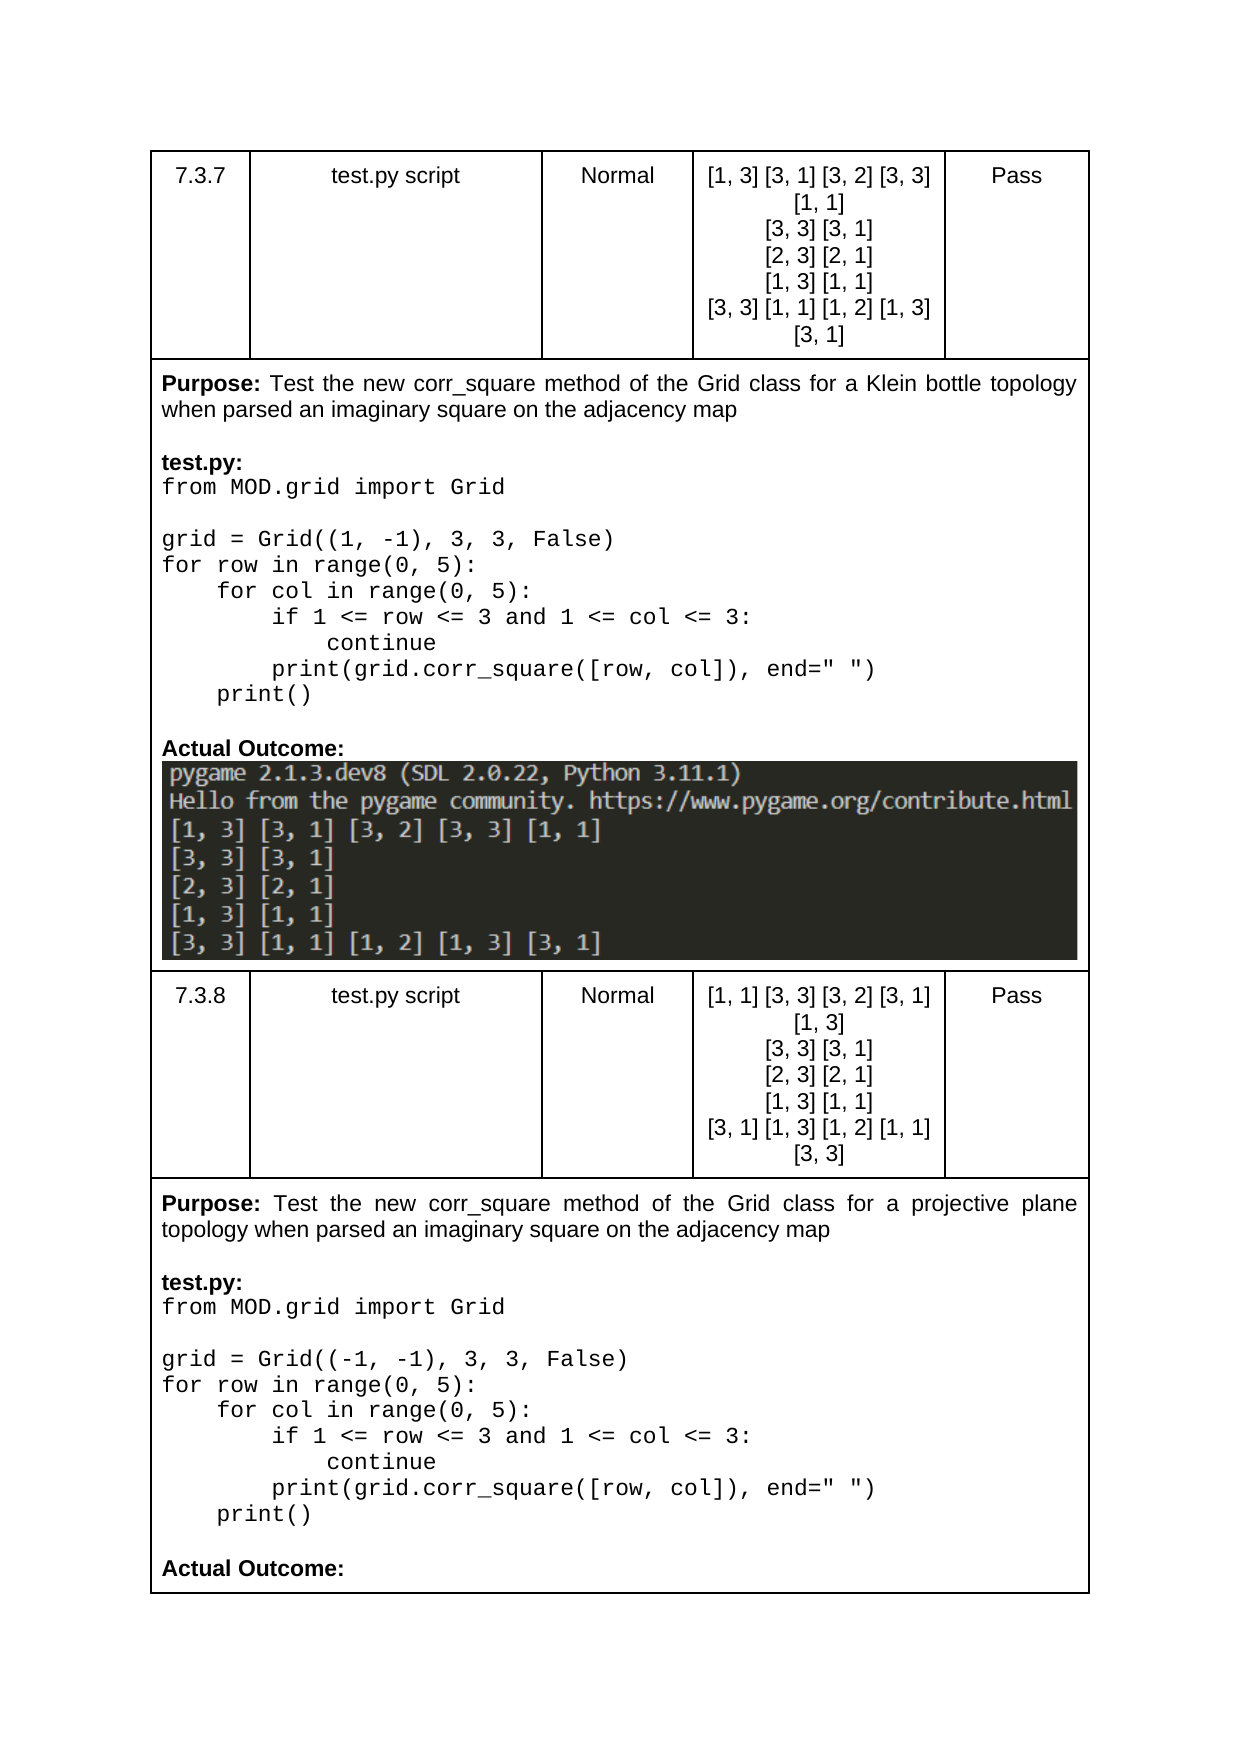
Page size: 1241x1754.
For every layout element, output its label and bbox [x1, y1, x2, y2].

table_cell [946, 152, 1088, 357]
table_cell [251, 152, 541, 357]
picture [162, 761, 1078, 960]
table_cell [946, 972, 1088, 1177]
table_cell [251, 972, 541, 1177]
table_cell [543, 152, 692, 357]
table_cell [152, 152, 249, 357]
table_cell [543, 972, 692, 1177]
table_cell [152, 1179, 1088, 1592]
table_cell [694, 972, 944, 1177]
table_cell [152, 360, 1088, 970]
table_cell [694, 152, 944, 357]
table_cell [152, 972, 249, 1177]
